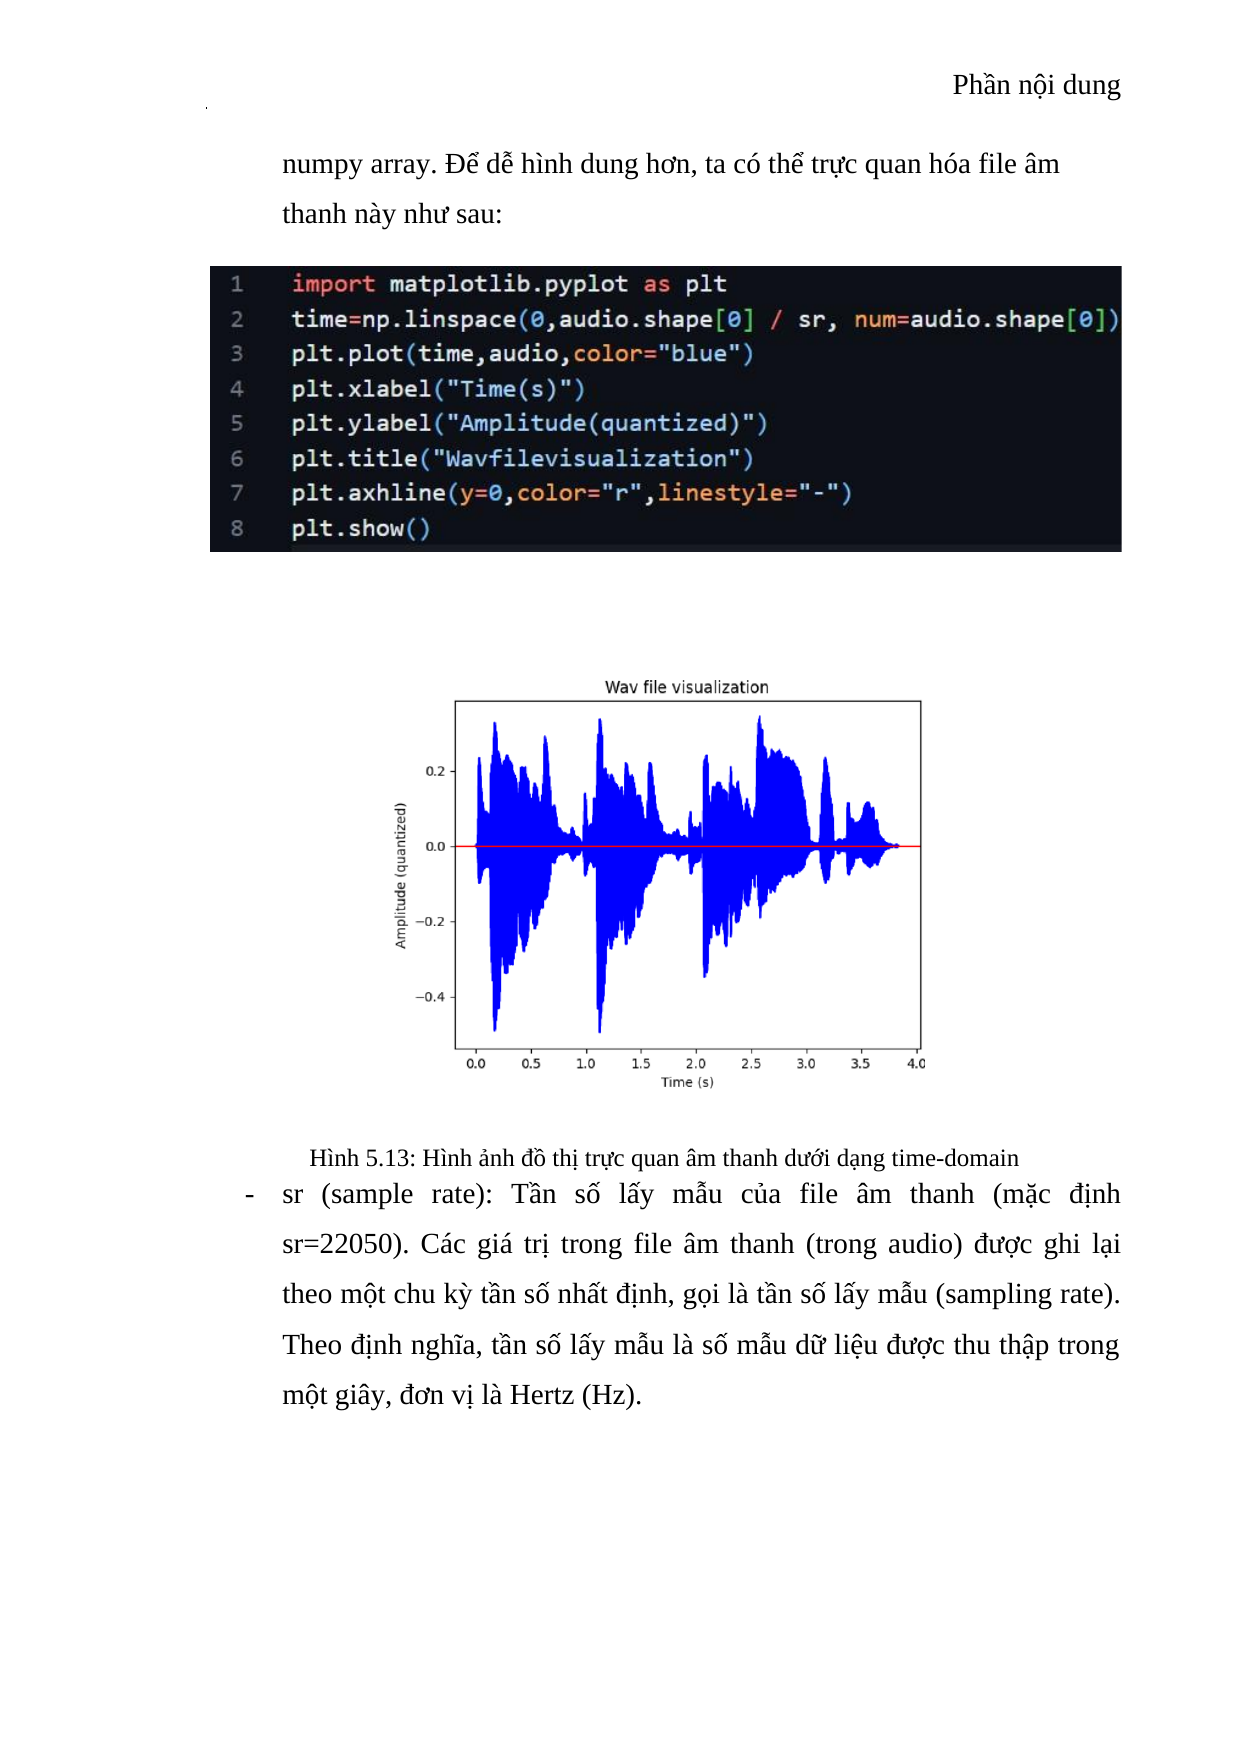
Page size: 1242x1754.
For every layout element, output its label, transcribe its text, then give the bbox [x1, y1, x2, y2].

list sr (sample rate): Tần số lấy mẫu của file âm thanh (mặc định sr=22050). Các giá trị trong file âm thanh (trong audio) được ghi lại theo một chu kỳ tần số nhất định, gọi là tần số lấy mẫu (sampling rate). Theo định nghĩa, tần số lấy mẫu là số mẫu dữ liệu được thu thập trong một giây, đơn vị là Hertz (Hz). [244, 1176, 1122, 1411]
text Hình 5.13: Hình ảnh đồ thị trực quan âm thanh dưới dạng time-domain [309, 1143, 1242, 1172]
picture [394, 680, 925, 1089]
picture [210, 266, 1122, 552]
text numpy array. Để dễ hình dung hơn, ta có thể trực quan hóa file âm thanh này như sau: [282, 146, 1123, 230]
